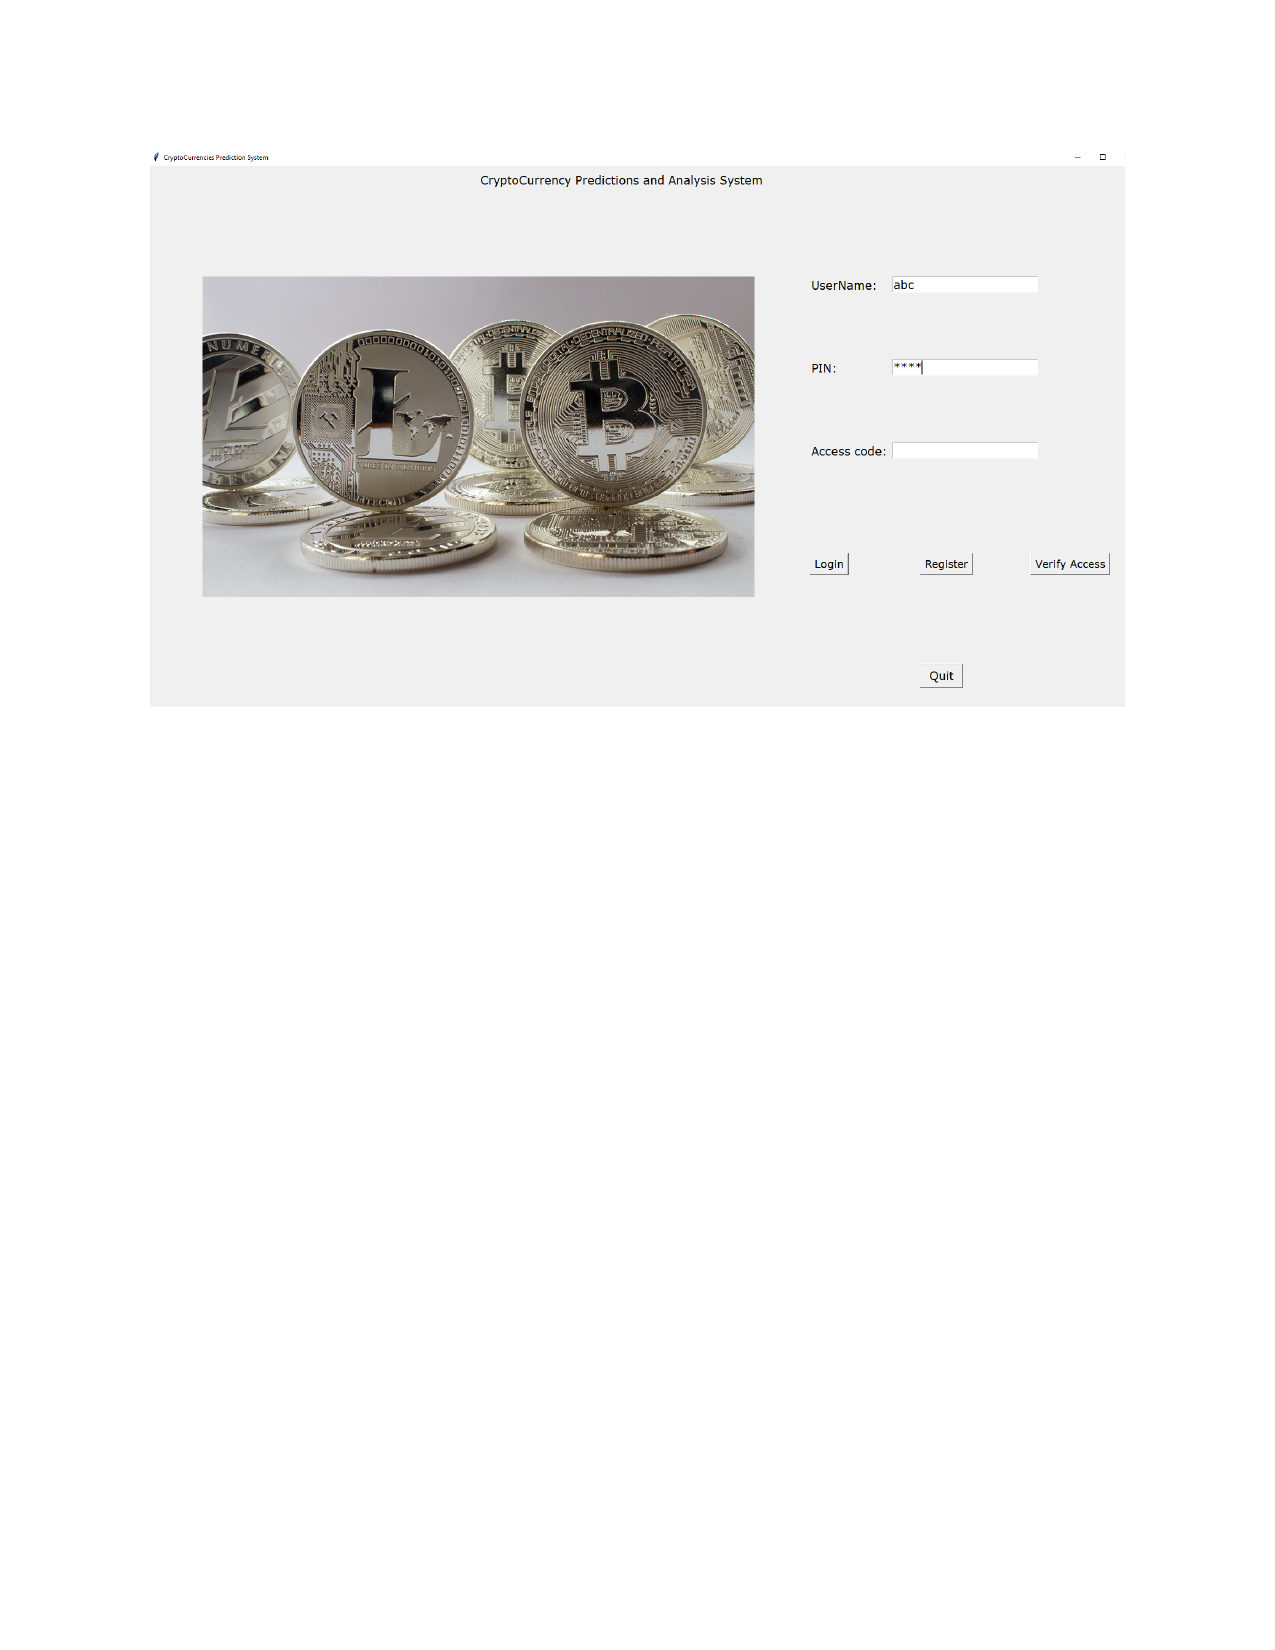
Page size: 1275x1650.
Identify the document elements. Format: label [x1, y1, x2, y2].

picture [150, 150, 1125, 707]
